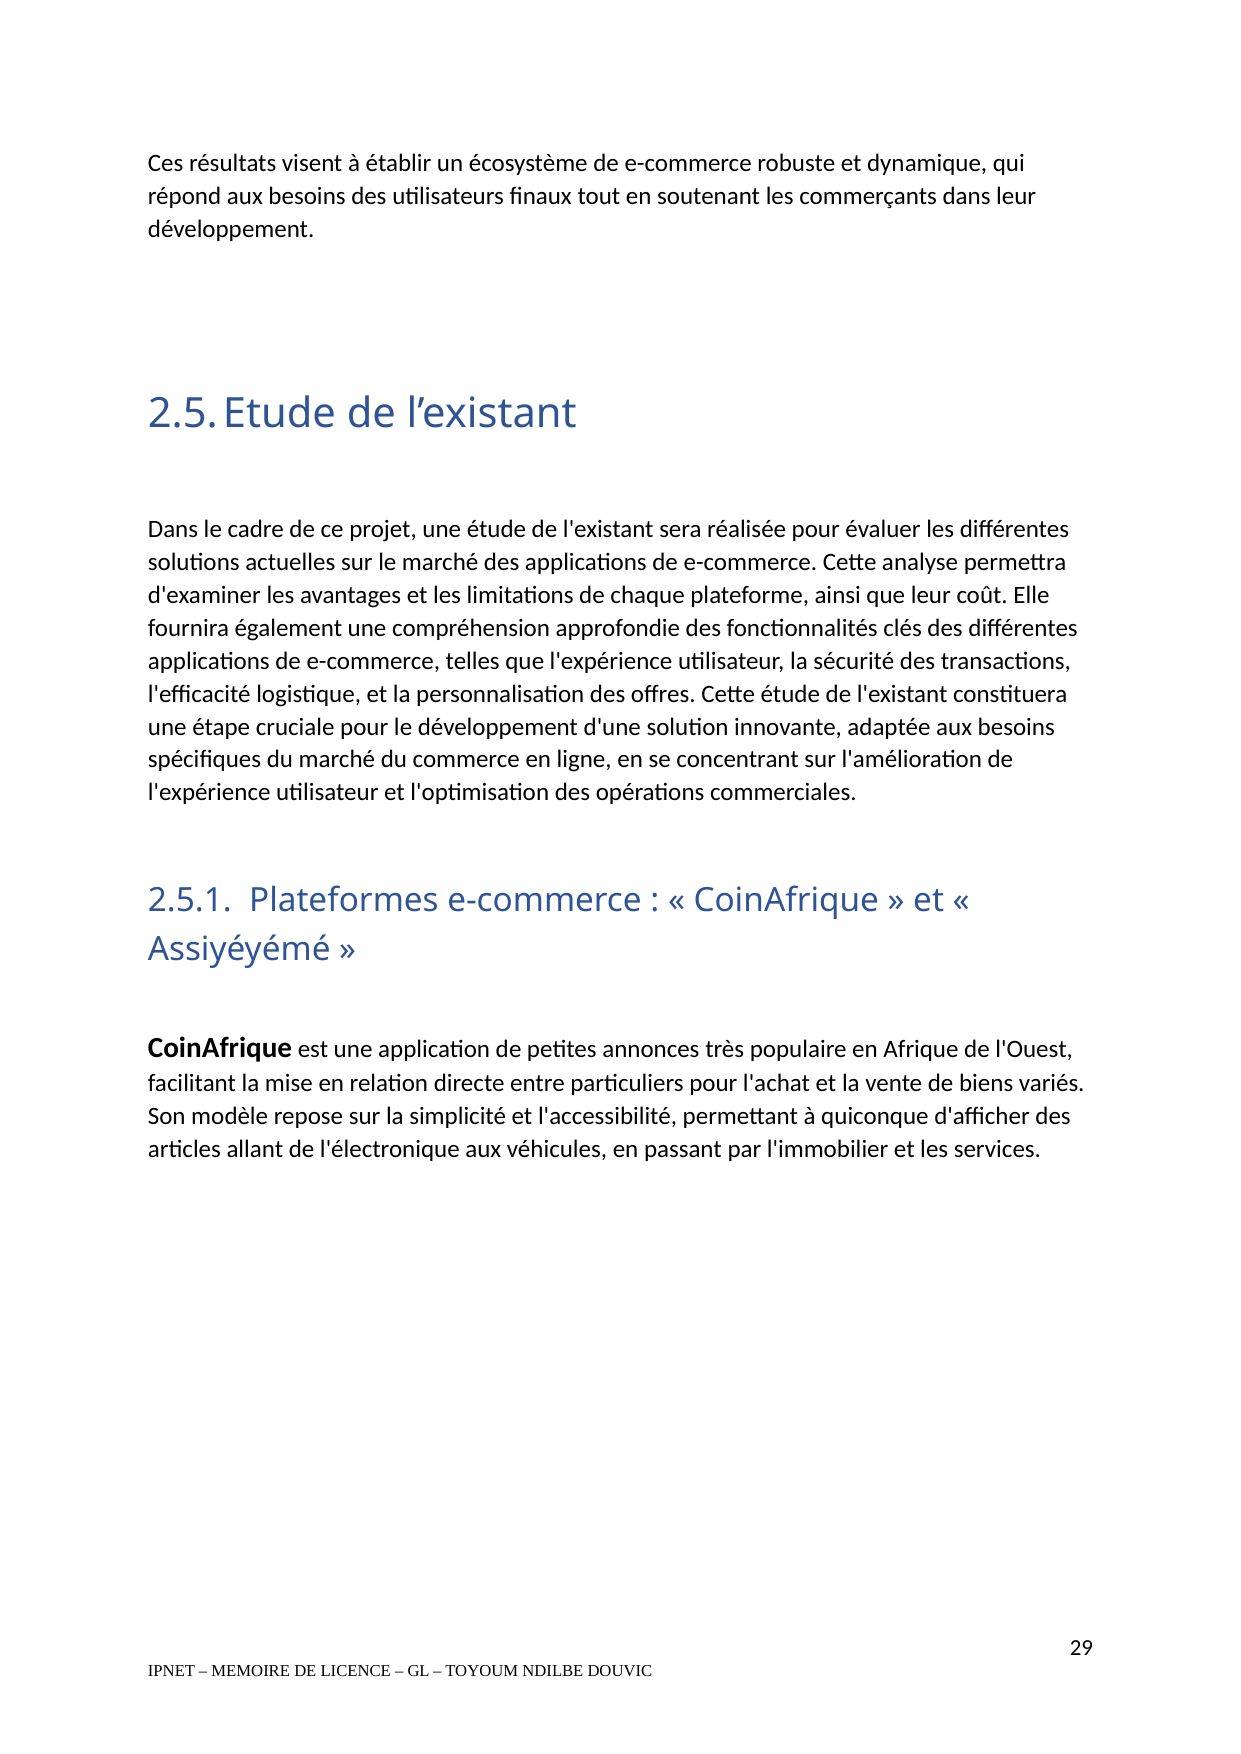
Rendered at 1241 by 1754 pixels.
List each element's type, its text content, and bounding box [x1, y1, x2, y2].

subtitle 2.5.1. Plateformes e-commerce : « CoinAfrique » et « Assiyéyémé » [148, 876, 1093, 970]
text CoinAfrique est une application de petites annonces très populaire en Afrique de l'Ouest, facilitant la mise en relation directe entre particuliers pour l'achat et la vente de biens variés. Son modèle repose sur la simplicité et l'accessibilité, permettant à quiconque d'afficher des articles allant de l'électronique aux véhicules, en passant par l'immobilier et les services. [148, 1029, 1093, 1163]
text Ces résultats visent à établir un écosystème de e-commerce robuste et dynamique, qui répond aux besoins des utilisateurs finaux tout en soutenant les commerçants dans leur développement. [148, 148, 1093, 244]
text Dans le cadre de ce projet, une étude de l'existant sera réalisée pour évaluer les différentes solutions actuelles sur le marché des applications de e-commerce. Cette analyse permettra d'examiner les avantages et les limitations de chaque plateforme, ainsi que leur coût. Elle fournira également une compréhension approfondie des fonctionnalités clés des différentes applications de e-commerce, telles que l'expérience utilisateur, la sécurité des transactions, l'efficacité logistique, et la personnalisation des offres. Cette étude de l'existant constituera une étape cruciale pour le développement d'une solution innovante, adaptée aux besoins spécifiques du marché du commerce en ligne, en se concentrant sur l'amélioration de l'expérience utilisateur et l'optimisation des opérations commerciales. [148, 513, 1093, 807]
subtitle 2.5. Etude de l’existant [148, 383, 1093, 440]
